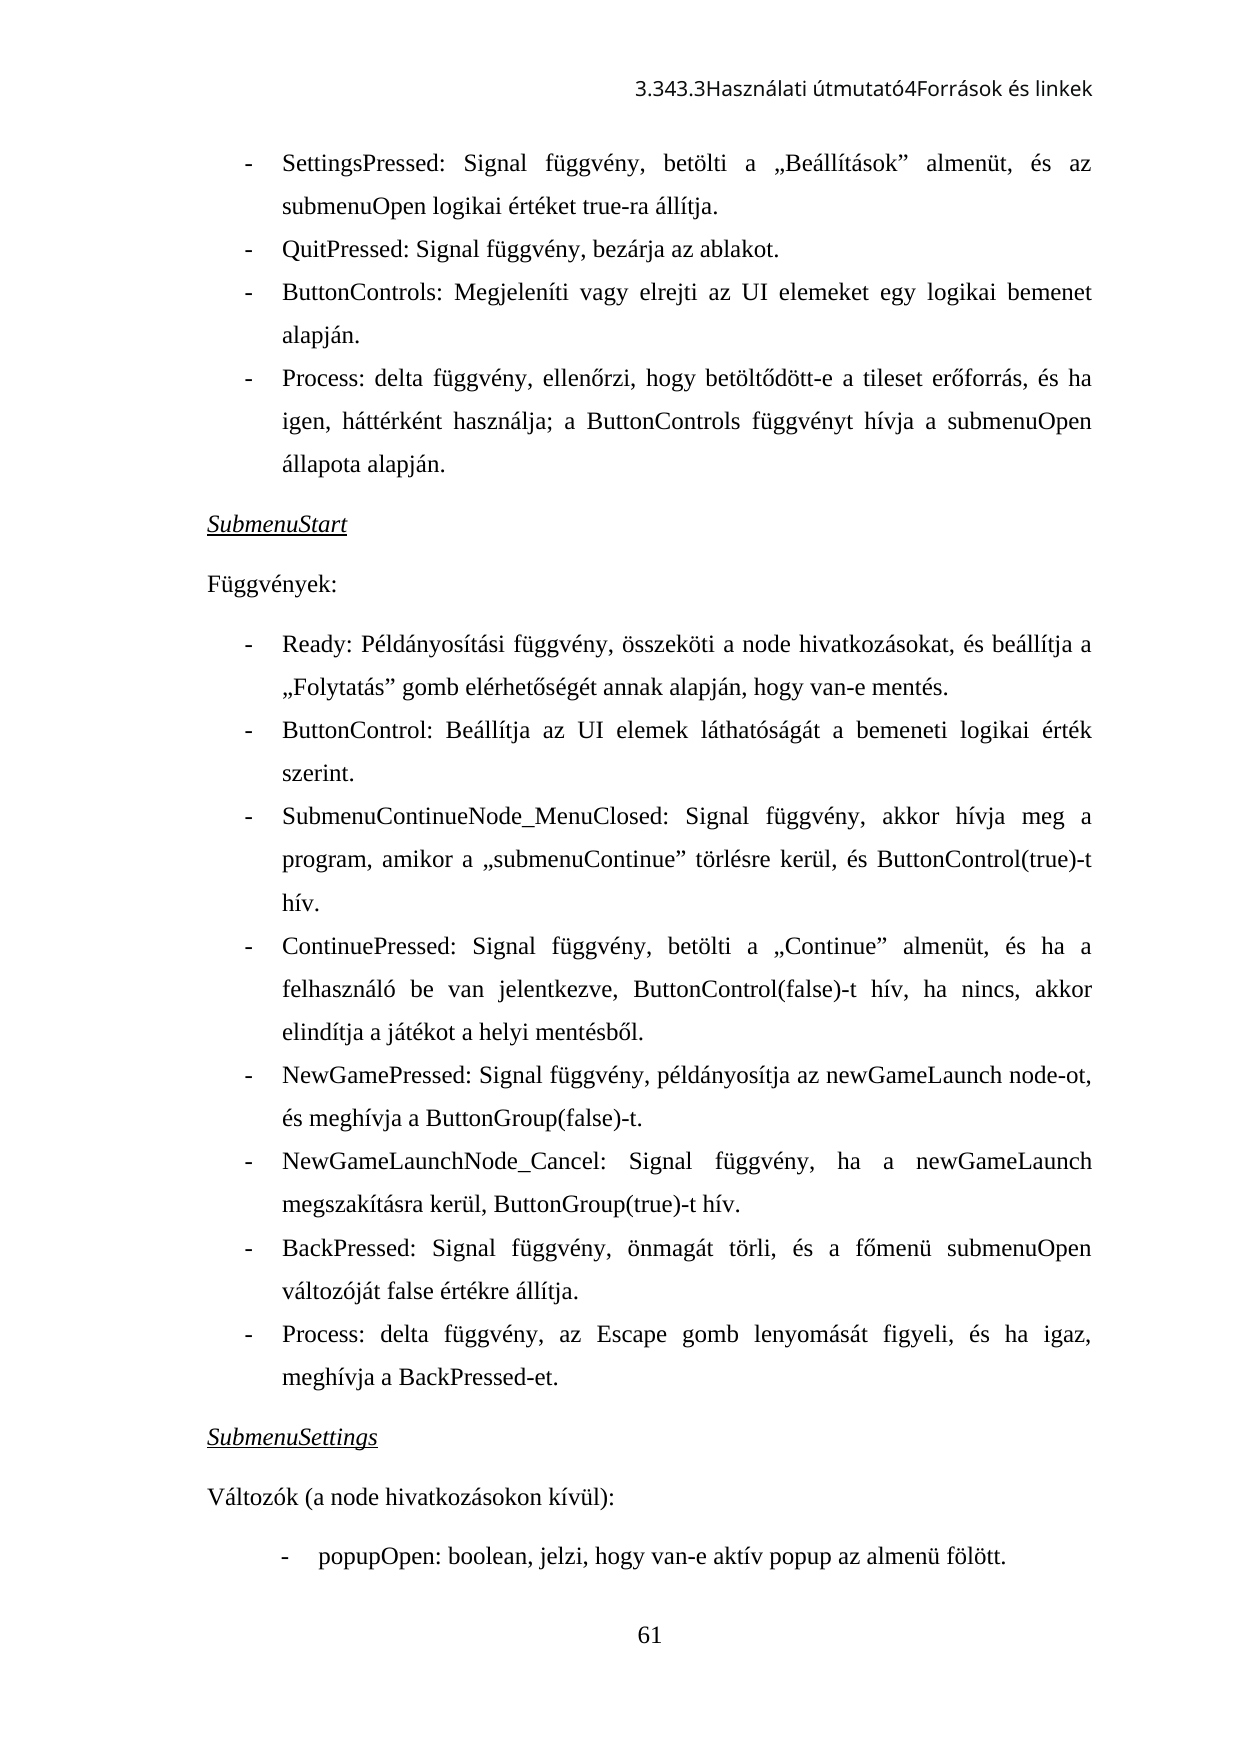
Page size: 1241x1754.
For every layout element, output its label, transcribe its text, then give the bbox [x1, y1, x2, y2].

list SettingsPressed: Signal függvény, betölti a „Beállítások” almenüt, és az submenuOpen logikai értéket true-ra állítja. [244, 148, 1092, 219]
text SubmenuStart [207, 509, 1092, 538]
list Process: delta függvény, ellenőrzi, hogy betöltődött-e a tileset erőforrás, és ha igen, háttérként használja; a ButtonControls függvényt hívja a submenuOpen állapota alapján. [244, 363, 1092, 478]
list NewGamePressed: Signal függvény, példányosítja az newGameLaunch node-ot, és meghívja a ButtonGroup(false)-t. [244, 1060, 1092, 1132]
list ContinuePressed: Signal függvény, betölti a „Continue” almenüt, és ha a felhasználó be van jelentkezve, ButtonControl(false)-t hív, ha nincs, akkor elindítja a játékot a helyi mentésből. [244, 931, 1092, 1046]
list SubmenuContinueNode_MenuClosed: Signal függvény, akkor hívja meg a program, amikor a „submenuContinue” törlésre kerül, és ButtonControl(true)-t hív. [244, 801, 1092, 916]
list Process: delta függvény, az Escape gomb lenyomását figyeli, és ha igaz, meghívja a BackPressed-et. [244, 1319, 1092, 1391]
text Változók (a node hivatkozásokon kívül): [207, 1482, 1092, 1510]
list QuitPressed: Signal függvény, bezárja az ablakot. [244, 234, 1092, 263]
list Ready: Példányosítási függvény, összeköti a node hivatkozásokat, és beállítja a „Folytatás” gomb elérhetőségét annak alapján, hogy van-e mentés. [244, 629, 1092, 701]
list ButtonControls: Megjeleníti vagy elrejti az UI elemeket egy logikai bemenet alapján. [244, 277, 1092, 349]
list BackPressed: Signal függvény, önmagát törli, és a főmenü submenuOpen változóját false értékre állítja. [244, 1233, 1092, 1304]
list NewGameLaunchNode_Cancel: Signal függvény, ha a newGameLaunch megszakításra kerül, ButtonGroup(true)-t hív. [244, 1146, 1092, 1218]
text Függvények: [207, 569, 1092, 598]
list popupOpen: boolean, jelzi, hogy van-e aktív popup az almenü fölött. [281, 1541, 1092, 1570]
list ButtonControl: Beállítja az UI elemek láthatóságát a bemeneti logikai érték szerint. [244, 715, 1092, 787]
text SubmenuSettings [207, 1422, 1092, 1451]
